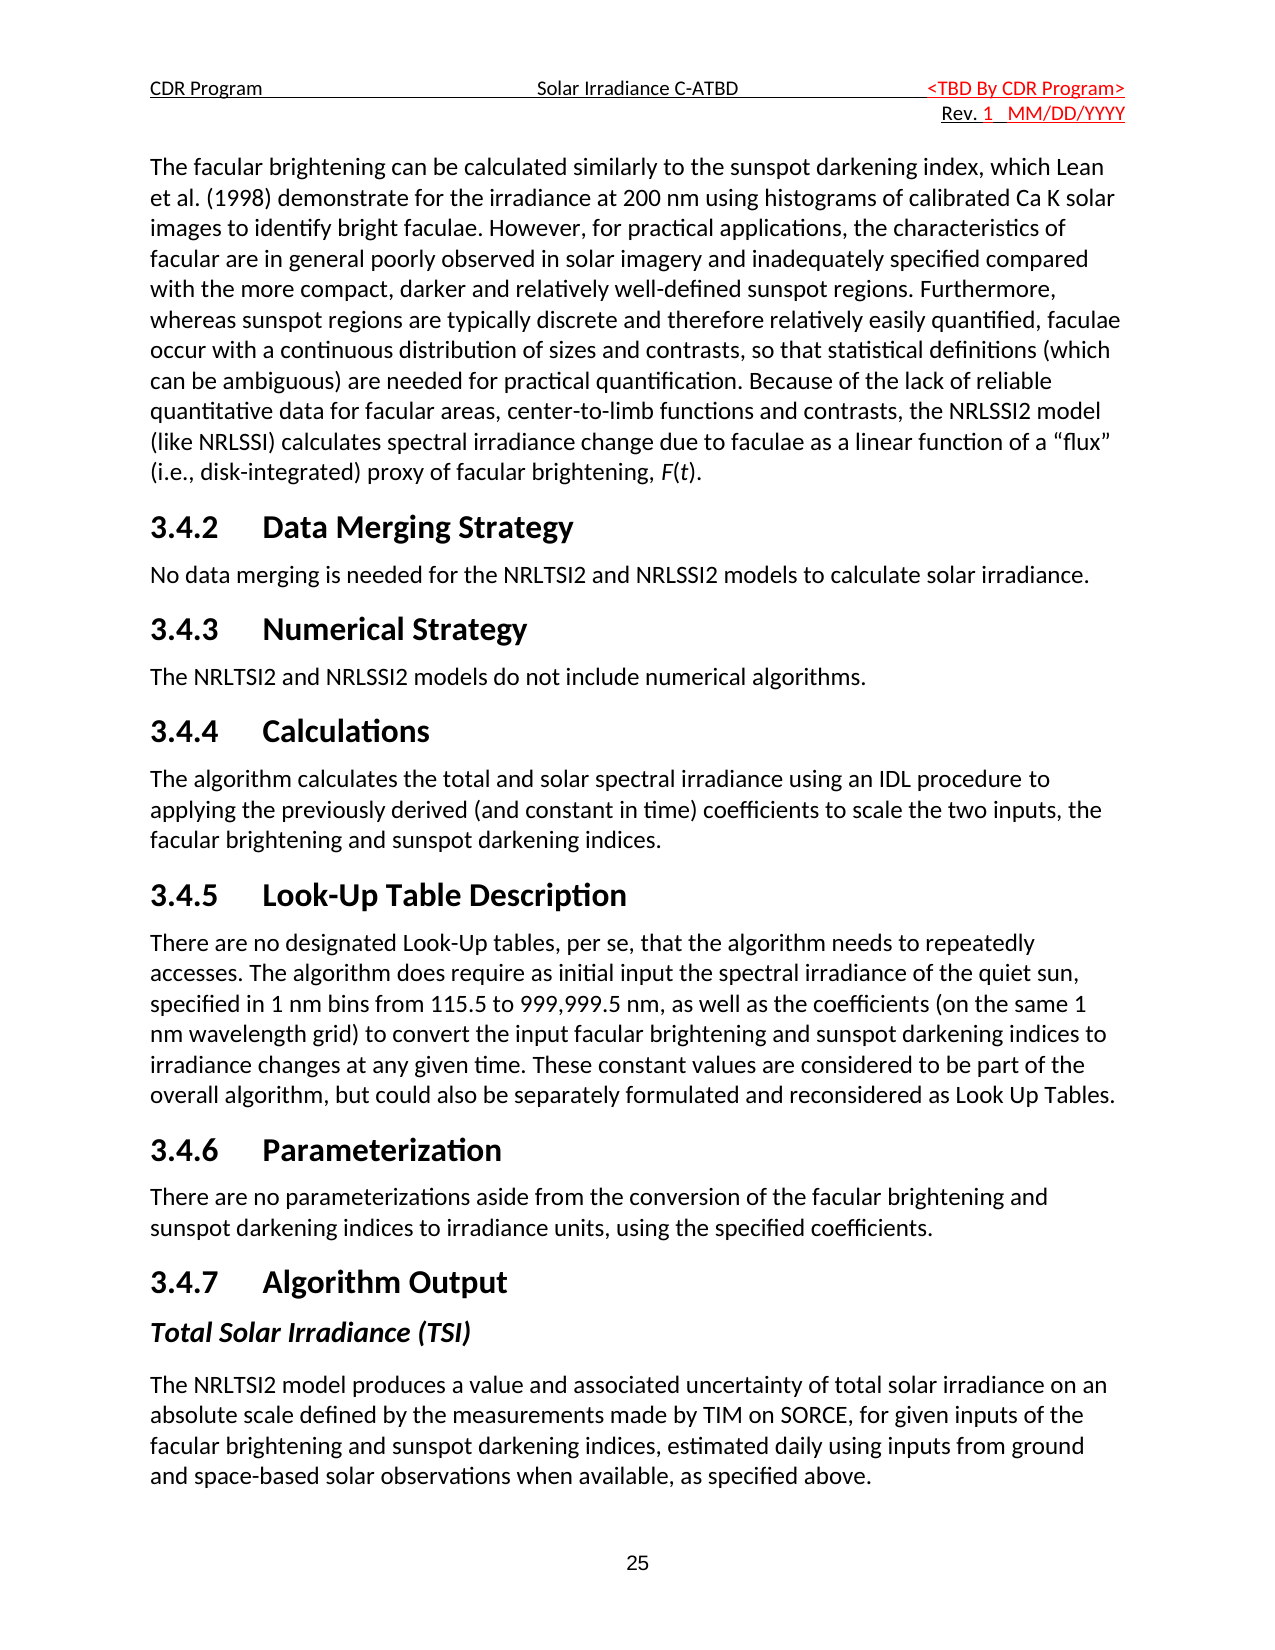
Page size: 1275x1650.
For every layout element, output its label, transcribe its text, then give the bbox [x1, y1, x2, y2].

subtitle Algorithm Output [150, 1261, 1125, 1302]
text The algorithm calculates the total and solar spectral irradiance using an IDL procedure to applying the previously derived (and constant in time) coefficients to scale the two inputs, the facular brightening and sunspot darkening indices. [150, 763, 1125, 855]
text Total Solar Irradiance (TSI) [150, 1314, 1125, 1350]
text The NRLTSI2 model produces a value and associated uncertainty of total solar irradiance on an absolute scale defined by the measurements made by TIM on SORCE, for given inputs of the facular brightening and sunspot darkening indices, estimated daily using inputs from ground and space-based solar observations when available, as specified above. [150, 1369, 1125, 1491]
subtitle Data Merging Strategy [150, 506, 1125, 546]
text There are no designated Look-Up tables, per se, that the algorithm needs to repeatedly accesses. The algorithm does require as initial input the spectral irradiance of the quiet sun, specified in 1 nm bins from 115.5 to 999,999.5 nm, as well as the coefficients (on the same 1 nm wavelength grid) to convert the input facular brightening and sunspot darkening indices to irradiance changes at any given time. These constant values are considered to be part of the overall algorithm, but could also be separately formulated and reconsidered as Look Up Tables. [150, 927, 1125, 1110]
subtitle Numerical Strategy [150, 608, 1125, 649]
subtitle Parameterization [150, 1128, 1125, 1169]
text No data merging is needed for the NRLTSI2 and NRLSSI2 models to calculate solar irradiance. [150, 559, 1125, 589]
subtitle Look-Up Table Description [150, 874, 1125, 914]
subtitle Calculations [150, 710, 1125, 751]
text There are no parameterizations aside from the conversion of the facular brightening and sunspot darkening indices to irradiance units, using the specified coefficients. [150, 1182, 1125, 1243]
text The NRLTSI2 and NRLSSI2 models do not include numerical algorithms. [150, 661, 1125, 692]
text The facular brightening can be calculated similarly to the sunspot darkening index, which Lean et al. (1998) demonstrate for the irradiance at 200 nm using histograms of calibrated Ca K solar images to identify bright faculae. However, for practical applications, the characteristics of facular are in general poorly observed in solar imagery and inadequately specified compared with the more compact, darker and relatively well-defined sunspot regions. Furthermore, whereas sunspot regions are typically discrete and therefore relatively easily quantified, faculae occur with a continuous distribution of sizes and contrasts, so that statistical definitions (which can be ambiguous) are needed for practical quantification. Because of the lack of reliable quantitative data for facular areas, center-to-limb functions and contrasts, the NRLSSI2 model (like NRLSSI) calculates spectral irradiance change due to faculae as a linear function of a “flux” (i.e., disk-integrated) proxy of facular brightening, F(t). [150, 151, 1125, 487]
